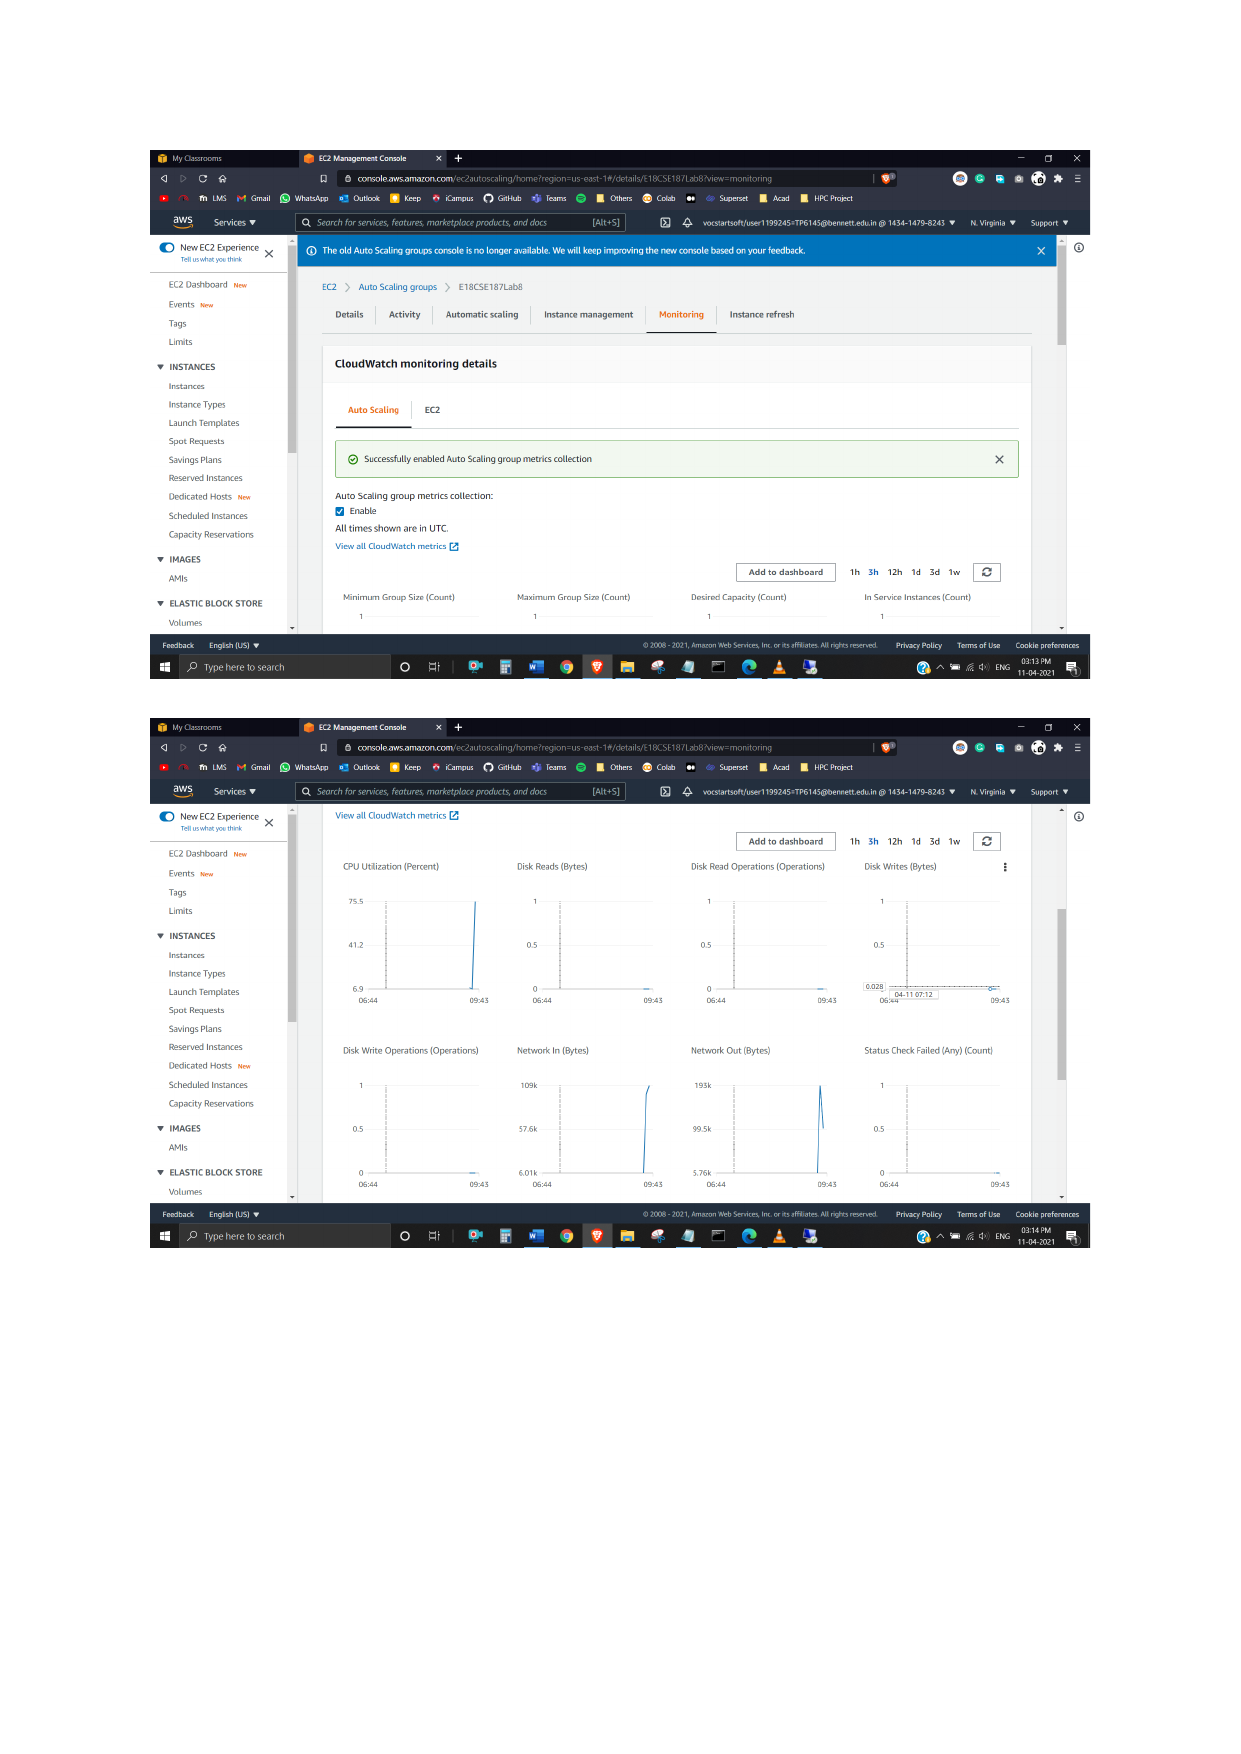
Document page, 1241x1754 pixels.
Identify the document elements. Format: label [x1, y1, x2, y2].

picture [150, 718, 1091, 1248]
picture [150, 150, 1091, 679]
